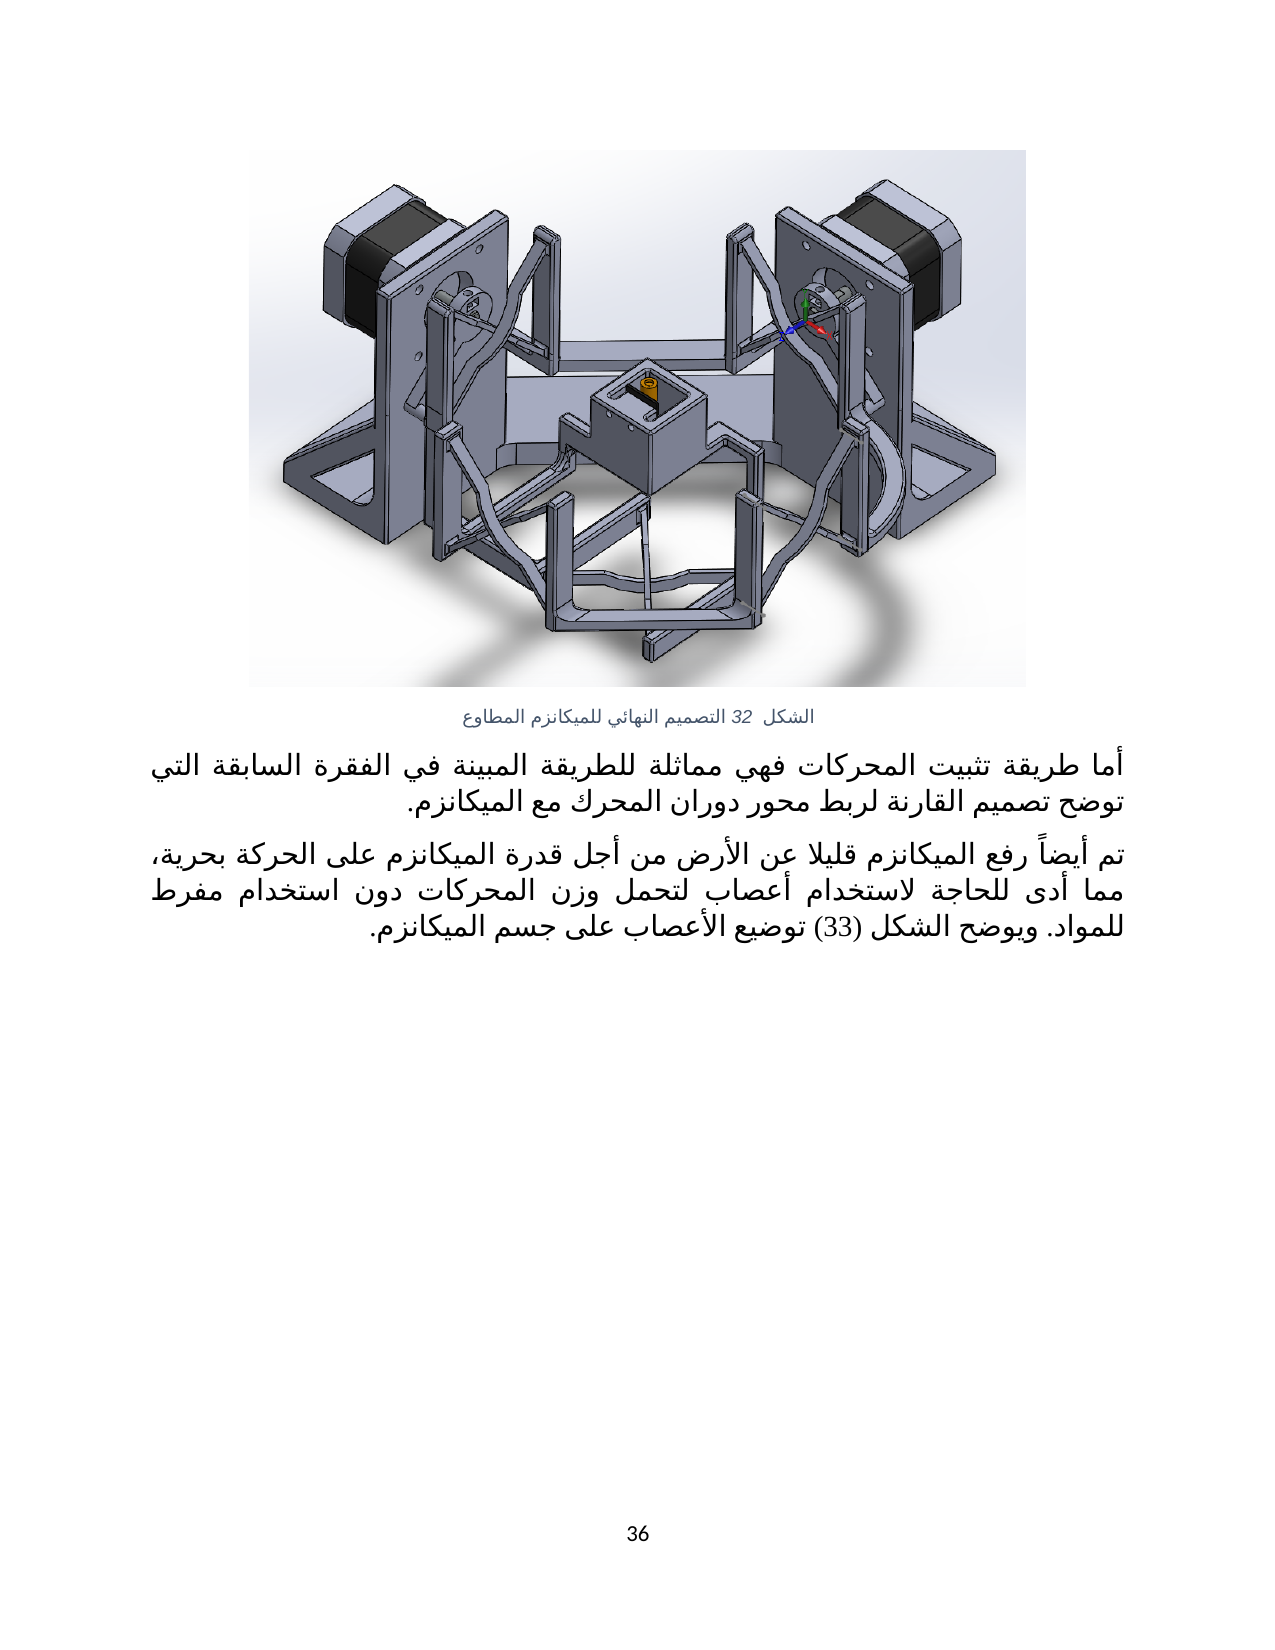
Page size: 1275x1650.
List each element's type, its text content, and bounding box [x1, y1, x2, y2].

text الشكل 32 التصميم النهائي للميكانزم المطاوع [150, 705, 1125, 727]
text تم أيضاً رفع الميكانزم قليلا عن الأرض من أجل قدرة الميكانزم على الحركة بحرية، مما أدى للحاجة لاستخدام أعصاب لتحمل وزن المحركات دون استخدام مفرط للمواد. ويوضح الشكل (33) توضيع الأعصاب على جسم الميكانزم. [150, 837, 1125, 943]
text أما طريقة تثبيت المحركات فهي مماثلة للطريقة المبينة في الفقرة السابقة التي توضح تصميم القارنة لربط محور دوران المحرك مع الميكانزم. [150, 748, 1125, 817]
picture [248, 150, 1026, 687]
